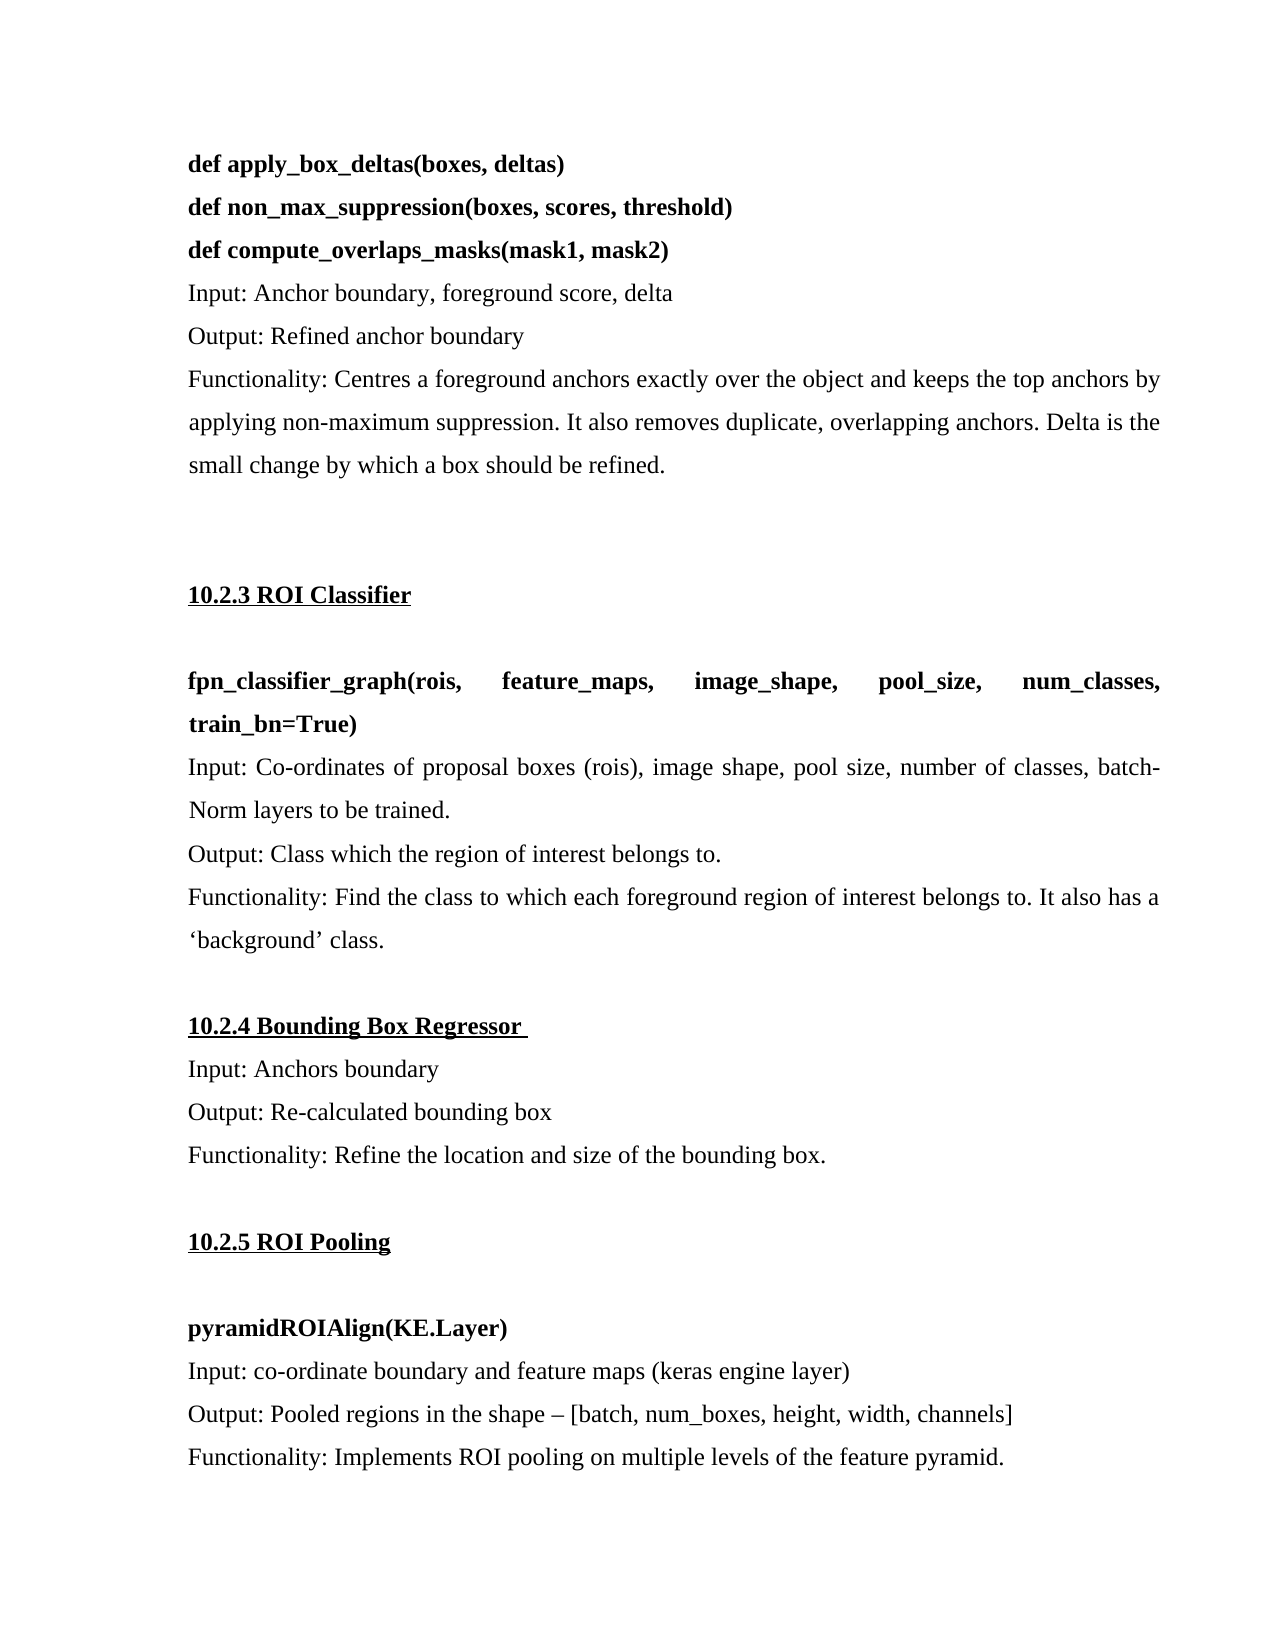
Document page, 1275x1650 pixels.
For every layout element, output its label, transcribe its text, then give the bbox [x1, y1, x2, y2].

text Input: Anchor boundary, foreground score, delta [188, 278, 1161, 307]
text 10.2.3 ROI Classifier [188, 580, 1161, 609]
text fpn_classifier_graph(rois, feature_maps, image_shape, pool_size, num_classes, train_bn=True) [188, 666, 1161, 738]
text def non_max_suppression(boxes, scores, threshold) [188, 192, 1161, 221]
text pyramidROIAlign(KE.Layer) [188, 1313, 1161, 1342]
text Input: Co-ordinates of proposal boxes (rois), image shape, pool size, number of classes, batch-Norm layers to be trained. [188, 752, 1161, 824]
text def apply_box_deltas(boxes, deltas) [188, 149, 1161, 177]
text Functionality: Centres a foreground anchors exactly over the object and keeps the top anchors by applying non-maximum suppression. It also removes duplicate, overlapping anchors. Delta is the small change by which a box should be refined. [188, 364, 1161, 479]
text def compute_overlaps_masks(mask1, mask2) [188, 235, 1161, 264]
text Functionality: Find the class to which each foreground region of interest belongs to. It also has a ‘background’ class. [188, 882, 1161, 954]
text Output: Pooled regions in the shape – [batch, num_boxes, height, width, channels] [188, 1399, 1161, 1428]
text Output: Refined anchor boundary [188, 321, 1161, 350]
text Input: Anchors boundary [188, 1054, 1161, 1083]
text Input: co-ordinate boundary and feature maps (keras engine layer) [188, 1356, 1161, 1385]
text Functionality: Refine the location and size of the bounding box. [188, 1141, 1161, 1169]
text Output: Class which the region of interest belongs to. [188, 839, 1161, 867]
text Functionality: Implements ROI pooling on multiple levels of the feature pyramid. [188, 1442, 1161, 1471]
text Output: Re-calculated bounding box [188, 1097, 1161, 1126]
text 10.2.4 Bounding Box Regressor [188, 1011, 1161, 1040]
text 10.2.5 ROI Pooling [188, 1227, 1161, 1256]
